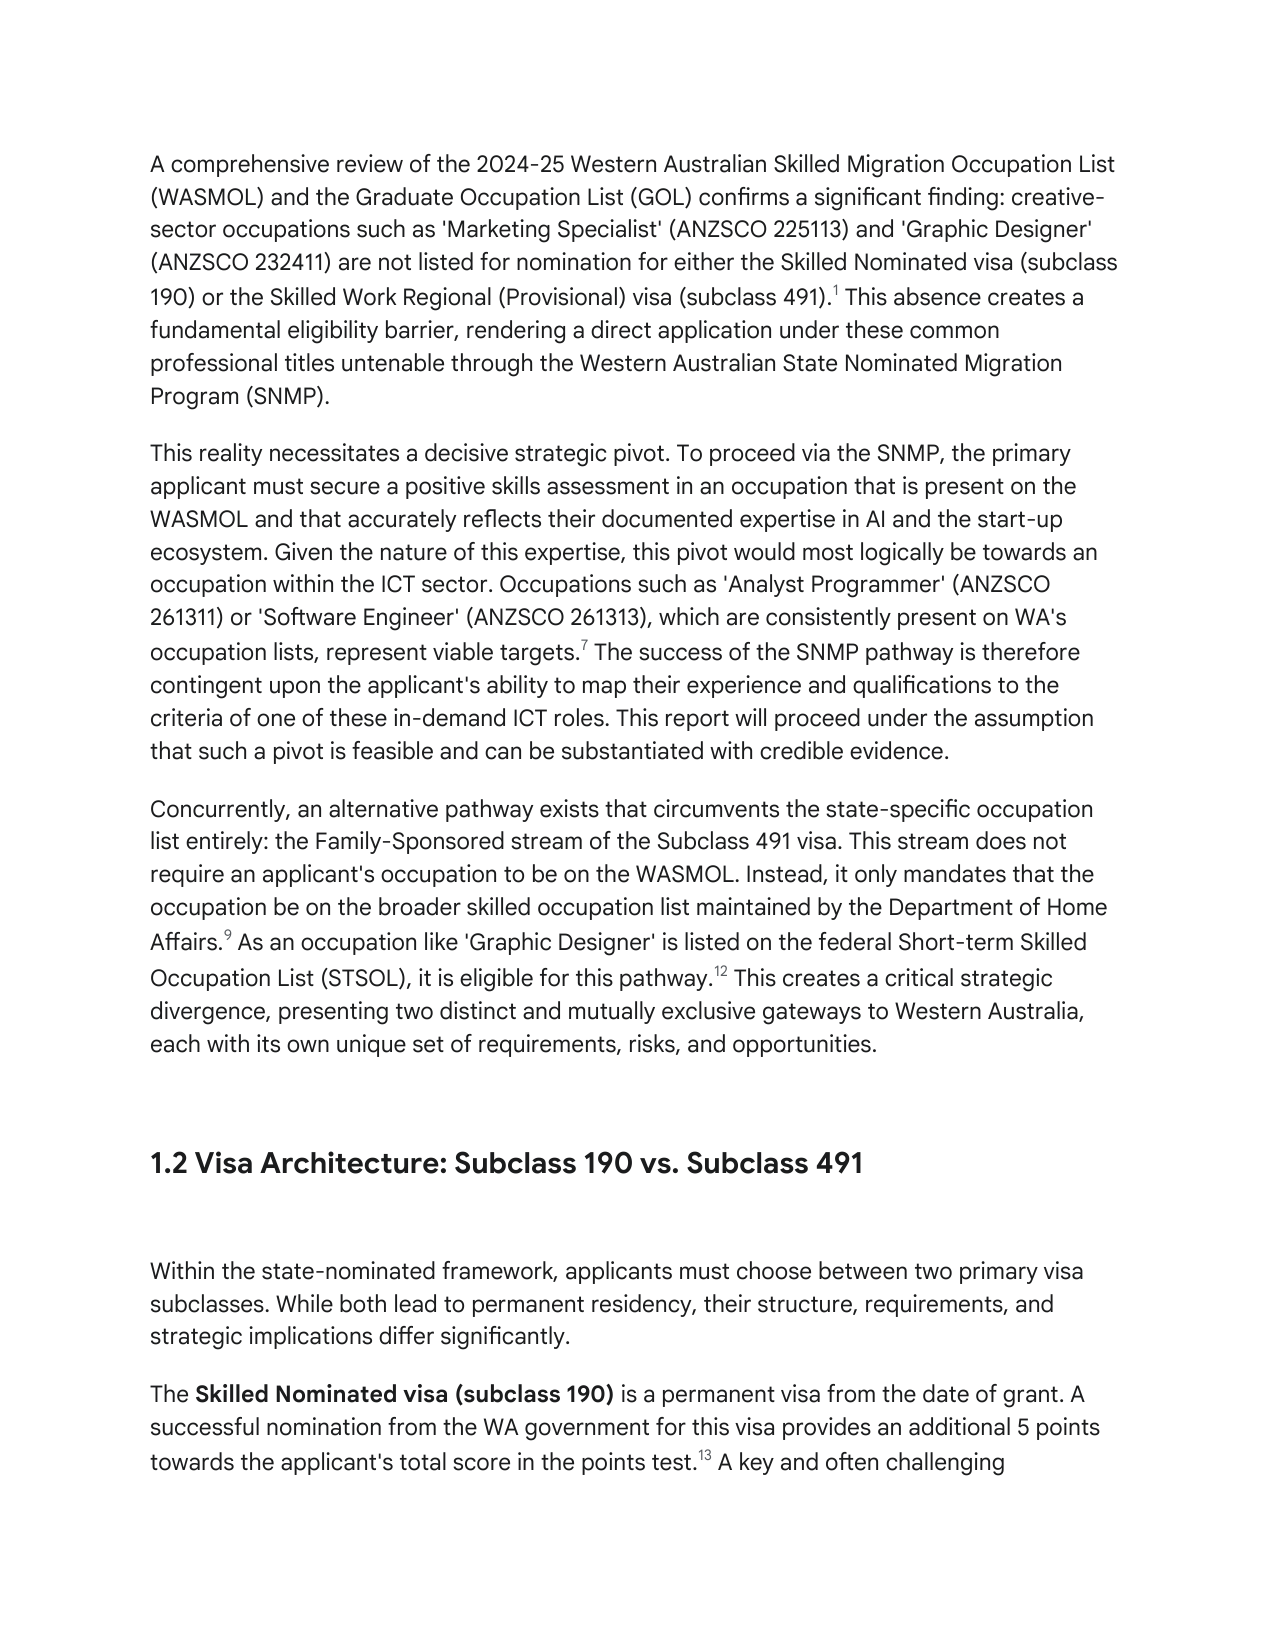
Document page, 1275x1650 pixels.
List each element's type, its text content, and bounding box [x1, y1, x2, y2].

text This reality necessitates a decisive strategic pivot. To proceed via the SNMP, the primary applicant must secure a positive skills assessment in an occupation that is present on the WASMOL and that accurately reflects their documented expertise in AI and the start-up ecosystem. Given the nature of this expertise, this pivot would most logically be towards an occupation within the ICT sector. Occupations such as 'Analyst Programmer' (ANZSCO 261311) or 'Software Engineer' (ANZSCO 261313), which are consistently present on WA's occupation lists, represent viable targets.7 The success of the SNMP pathway is therefore contingent upon the applicant's ability to map their experience and qualifications to the criteria of one of these in-demand ICT roles. This report will proceed under the assumption that such a pivot is feasible and can be substantiated with credible evidence. [150, 440, 1125, 766]
text A comprehensive review of the 2024-25 Western Australian Skilled Migration Occupation List (WASMOL) and the Graduate Occupation List (GOL) confirms a significant finding: creative-sector occupations such as 'Marketing Specialist' (ANZSCO 225113) and 'Graphic Designer' (ANZSCO 232411) are not listed for nomination for either the Skilled Nominated visa (subclass 190) or the Skilled Work Regional (Provisional) visa (subclass 491).1 This absence creates a fundamental eligibility barrier, rendering a direct application under these common professional titles untenable through the Western Australian State Nominated Migration Program (SNMP). [150, 150, 1125, 411]
subtitle 1.2 Visa Architecture: Subclass 190 vs. Subclass 491 [150, 1145, 1125, 1182]
text Within the state-nominated framework, applicants must choose between two primary visa subclasses. While both lead to permanent residency, their structure, requirements, and strategic implications differ significantly. [150, 1257, 1125, 1351]
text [150, 1380, 1125, 1477]
text Concurrently, an alternative pathway exists that circumvents the state-specific occupation list entirely: the Family-Sponsored stream of the Subclass 491 visa. This stream does not require an applicant's occupation to be on the WASMOL. Instead, it only mandates that the occupation be on the broader skilled occupation list maintained by the Department of Home Affairs.9 As an occupation like 'Graphic Designer' is listed on the federal Short-term Skilled Occupation List (STSOL), it is eligible for this pathway.12 This creates a critical strategic divergence, presenting two distinct and mutually exclusive gateways to Western Australia, each with its own unique set of requirements, risks, and opportunities. [150, 795, 1125, 1058]
